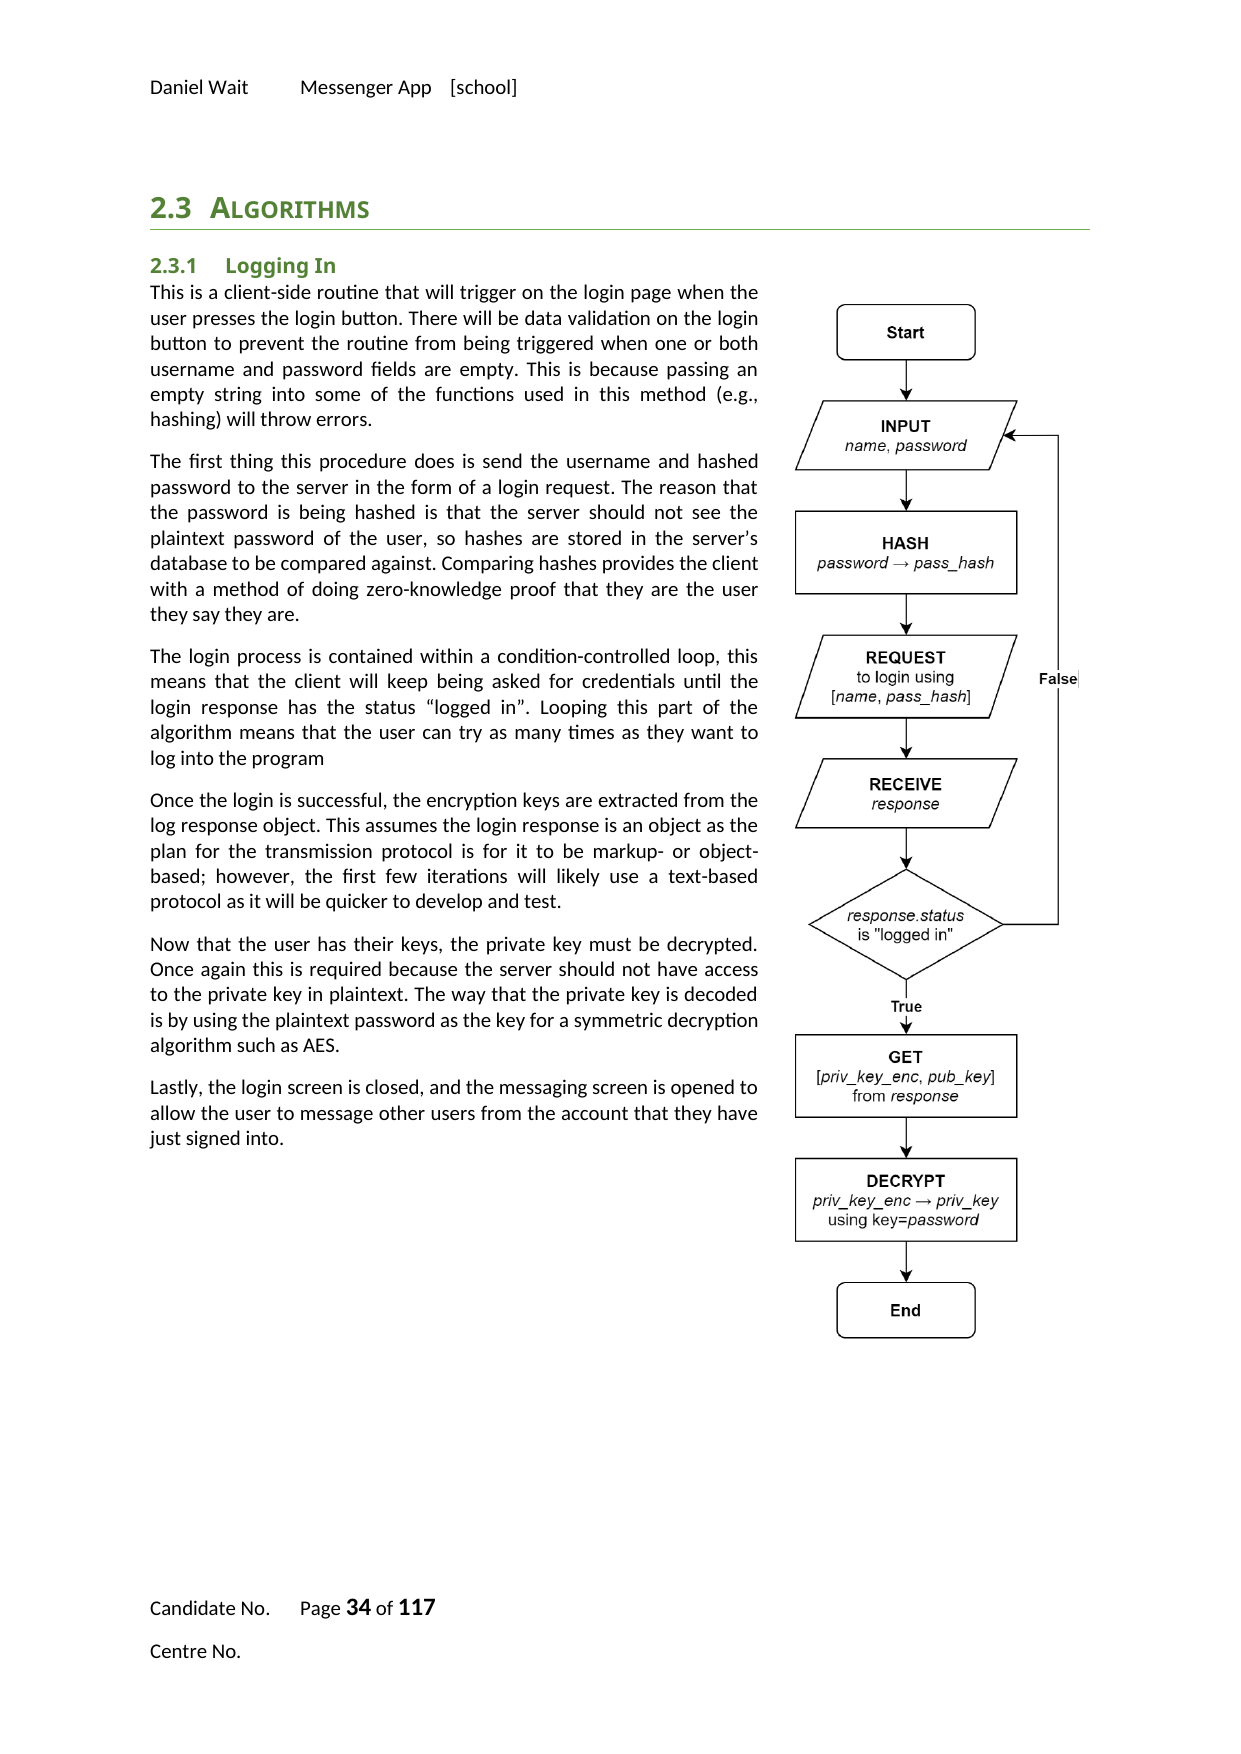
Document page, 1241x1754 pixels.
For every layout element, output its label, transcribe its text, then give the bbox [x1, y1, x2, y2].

picture [778, 287, 1089, 1349]
subtitle Algorithms [150, 187, 1090, 229]
text This is a client-side routine that will trigger on the login page when the user presses the login button. There will be data validation on the login button to prevent the routine from being triggered when one or both username and password fields are empty. This is because passing an empty string into some of the functions used in this method (e.g., hashing) will throw errors. [150, 279, 1090, 432]
subtitle Logging In [150, 251, 1090, 279]
text Now that the user has their keys, the private key must be decrypted. Once again this is required because the server should not have access to the private key in plaintext. The way that the private key is decoded is by using the plaintext password as the key for a symmetric decryption algorithm such as AES. [150, 931, 778, 1058]
text The first thing this procedure does is send the username and hashed password to the server in the form of a login request. The reason that the password is being hashed is that the server should not see the plaintext password of the user, so hashes are stored in the server’s database to be compared against. Comparing hashes provides the client with a method of doing zero-knowledge proof that they are the user they say they are. [150, 449, 778, 627]
text Lastly, the login screen is closed, and the messaging screen is opened to allow the user to message other users from the account that they have just signed into. [150, 1074, 778, 1151]
text The login process is contained within a condition-controlled loop, this means that the client will keep being asked for credentials until the login response has the status “logged in”. Looping this part of the algorithm means that the user can try as many times as they want to log into the program [150, 643, 778, 770]
text Once the login is successful, the encryption keys are extracted from the log response object. This assumes the login response is an object as the plan for the transmission protocol is for it to be markup- or object-based; however, the first few iterations will likely use a text-based protocol as it will be quicker to develop and test. [150, 787, 778, 914]
